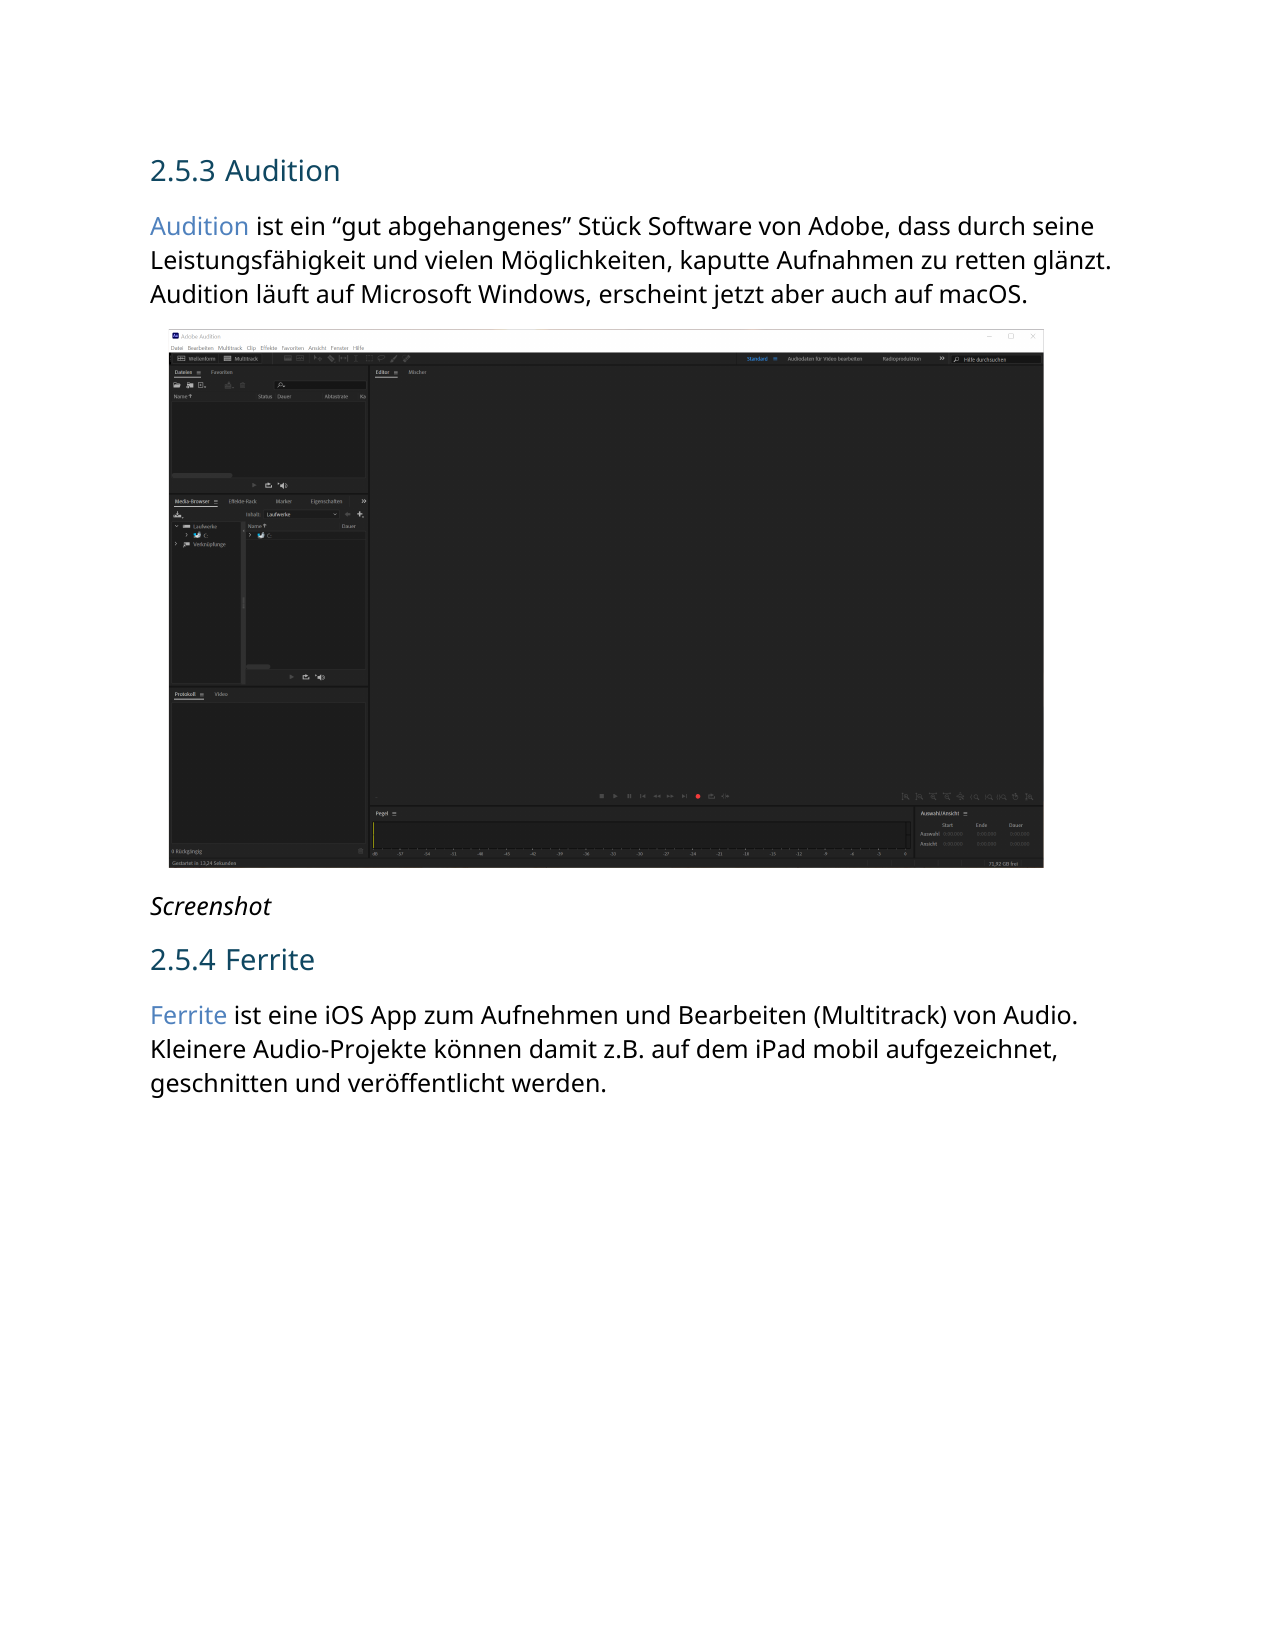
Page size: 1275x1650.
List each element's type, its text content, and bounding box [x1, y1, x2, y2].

text Audition ist ein “gut abgehangenes” Stück Software von Adobe, dass durch seine Leistungsfähigkeit und vielen Möglichkeiten, kaputte Aufnahmen zu retten glänzt. Audition läuft auf Microsoft Windows, erscheint jetzt aber auch auf macOS. [150, 208, 1125, 311]
subtitle 2.5.3 Audition [150, 150, 1125, 190]
text Ferrite ist eine iOS App zum Aufnehmen und Bearbeiten (Multitrack) von Audio. Kleinere Audio-Projekte können damit z.B. auf dem iPad mobil aufgezeichnet, geschnitten und veröffentlicht werden. [150, 998, 1125, 1100]
text Screenshot [150, 889, 1125, 923]
subtitle 2.5.4 Ferrite [150, 939, 1125, 979]
picture [168, 329, 1044, 868]
